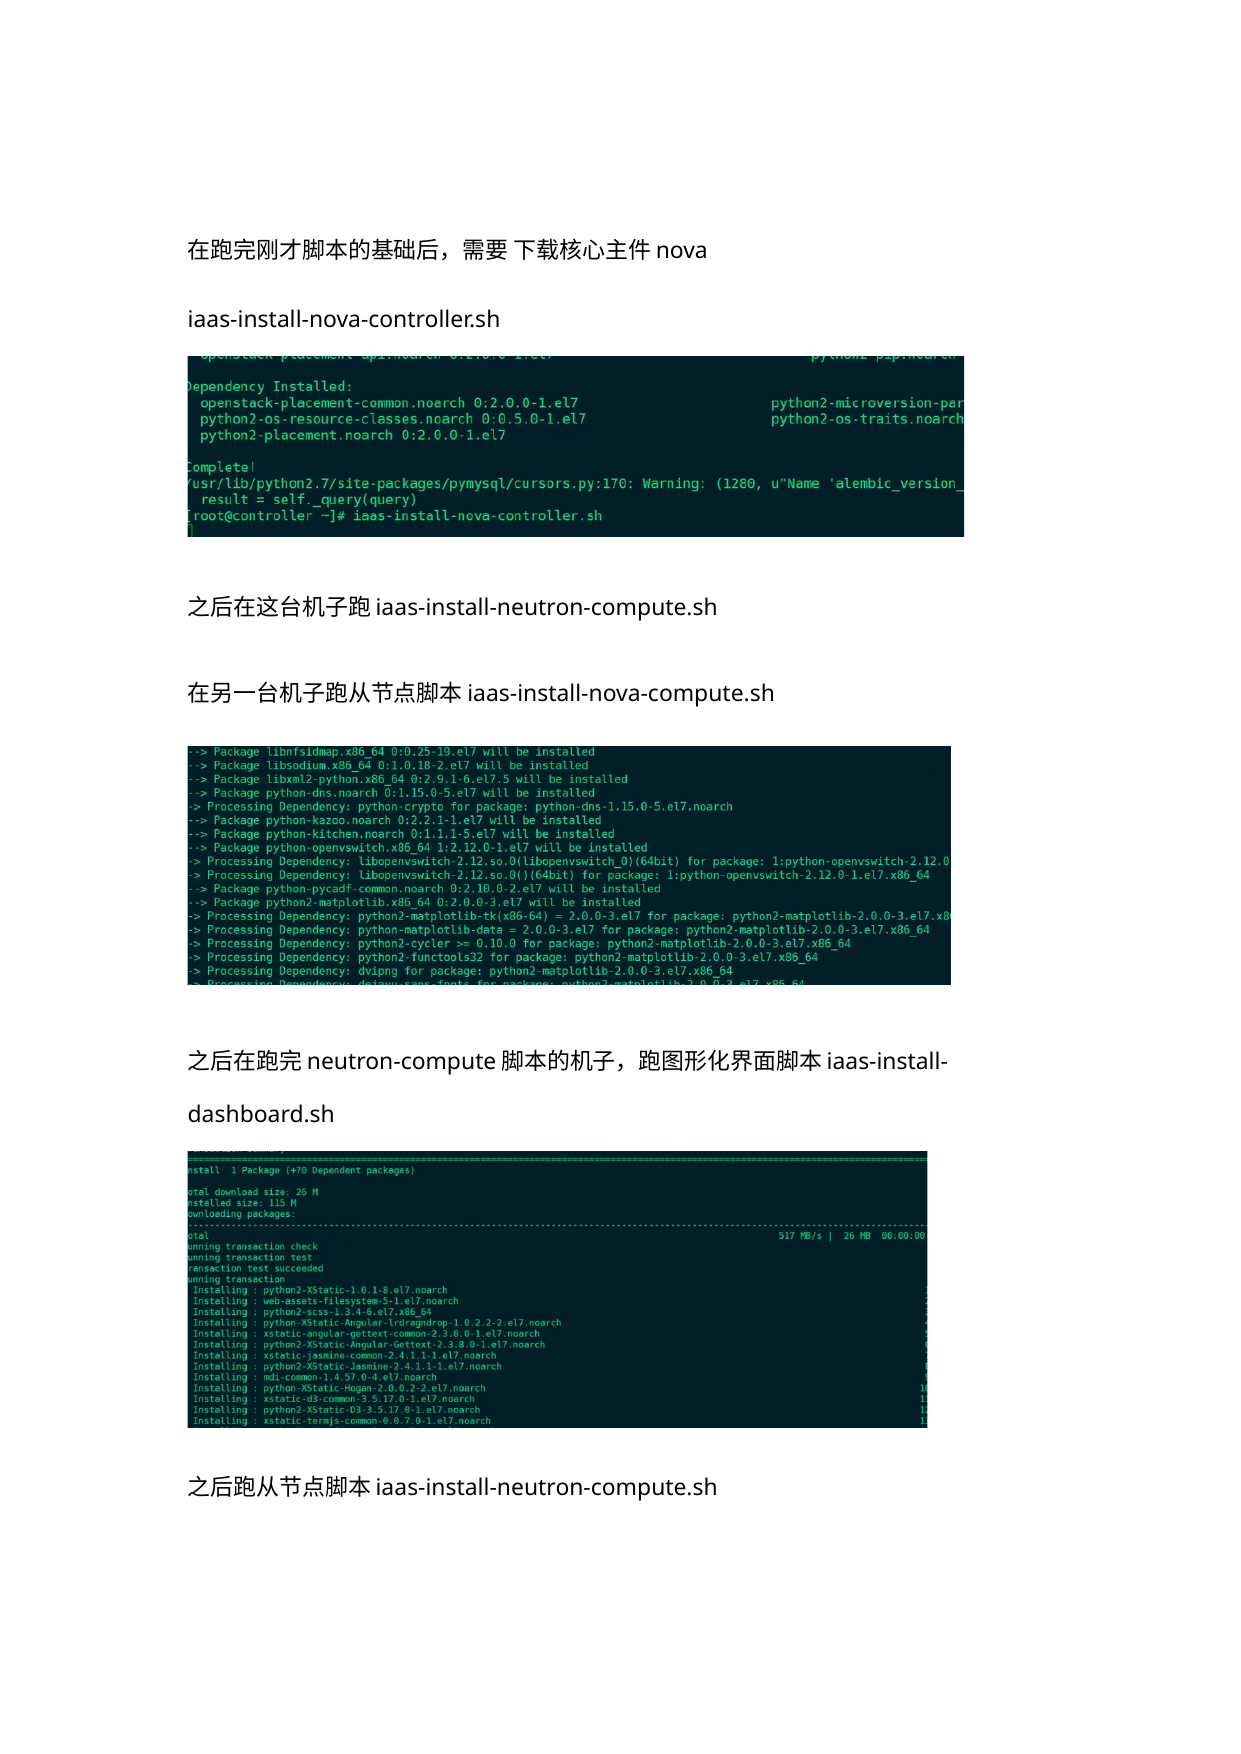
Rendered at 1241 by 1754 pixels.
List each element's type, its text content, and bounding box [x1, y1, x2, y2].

picture [187, 356, 965, 537]
picture [187, 1151, 928, 1428]
text iaas-install-nova-controller.sh [187, 302, 1053, 335]
text 之后在这台机子跑iaas-install-neutron-compute.sh [187, 573, 1053, 638]
text 在另一台机子跑从节点脚本iaas-install-nova-compute.sh [187, 659, 1053, 724]
text 在跑完刚才脚本的基础后，需要 下载核心主件nova [187, 216, 1053, 281]
picture [187, 746, 951, 985]
text 之后在跑完neutron-compute脚本的机子，跑图形化界面脚本iaas-install-dashboard.sh [187, 1027, 1053, 1130]
